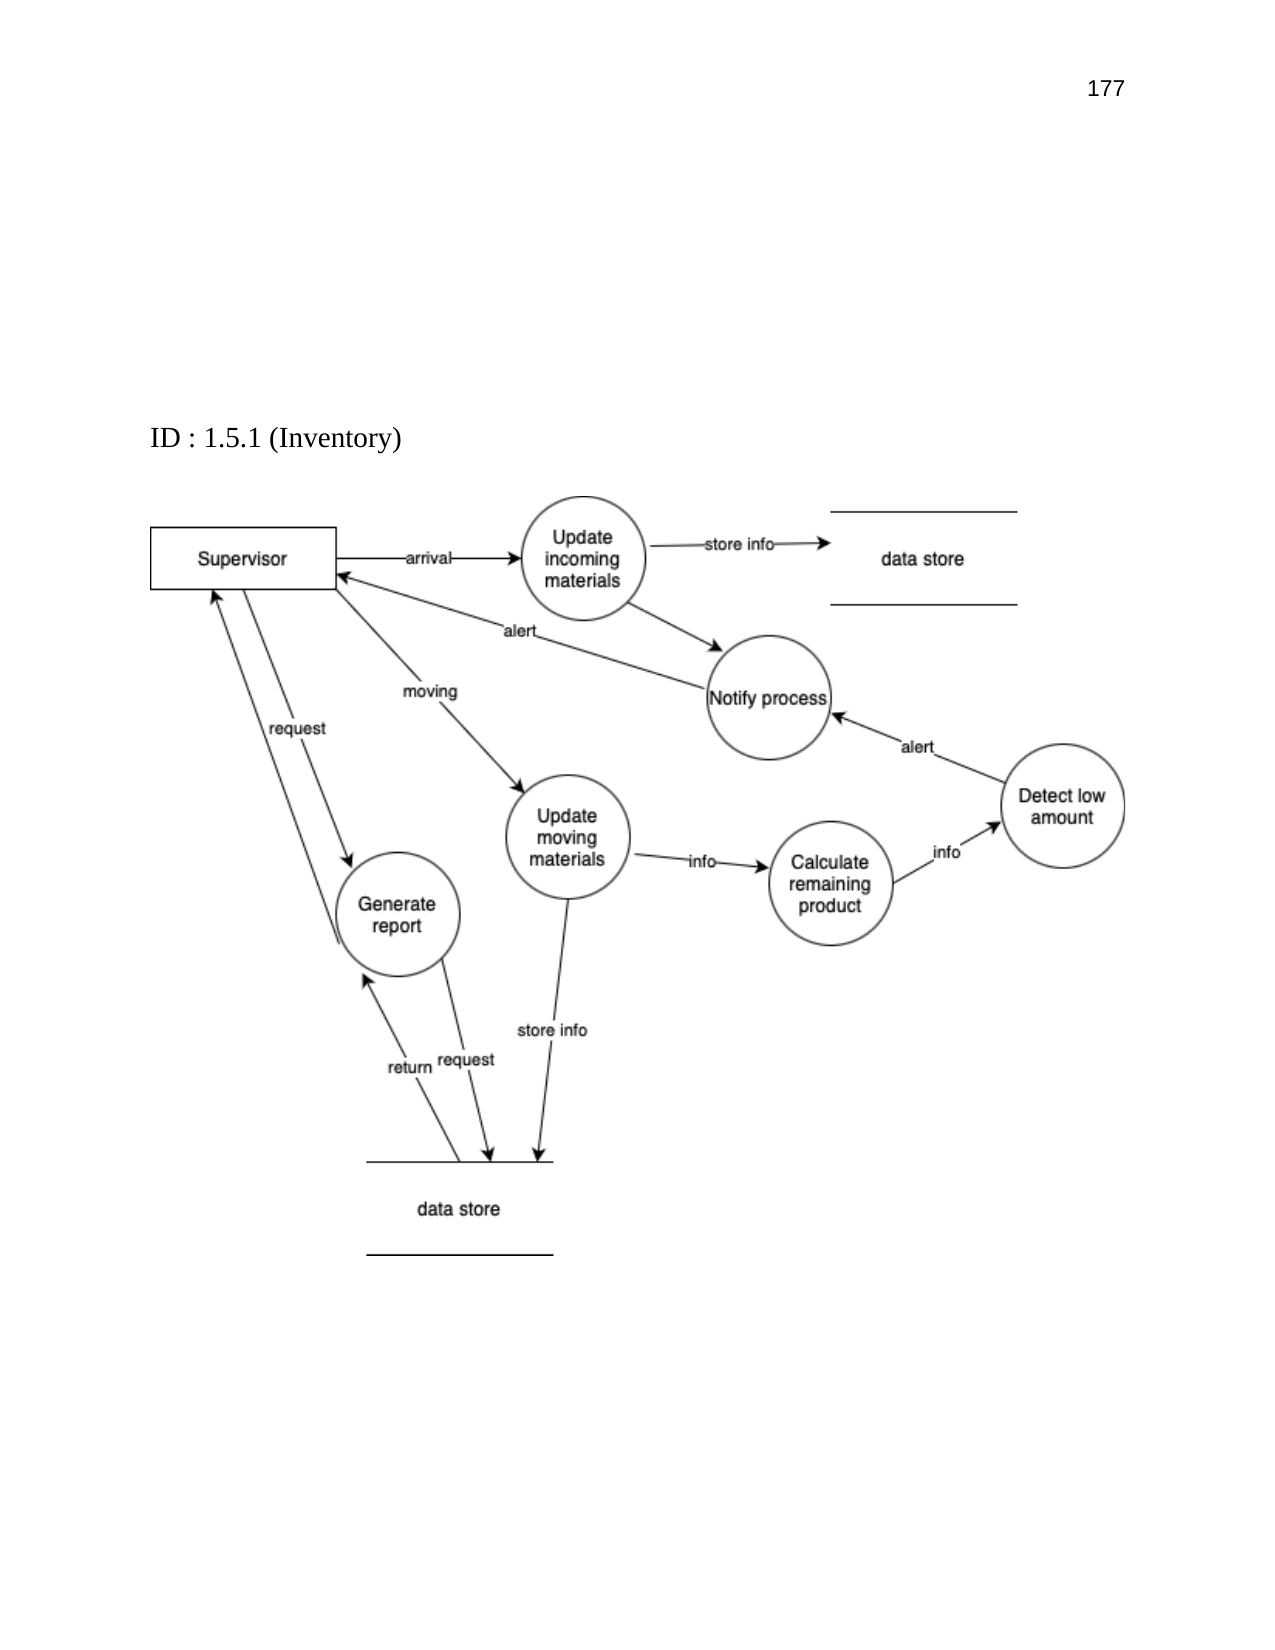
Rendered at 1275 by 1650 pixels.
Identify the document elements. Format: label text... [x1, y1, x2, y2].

text ID : 1.5.1 (Inventory) [150, 420, 1125, 453]
picture [150, 496, 1125, 1256]
